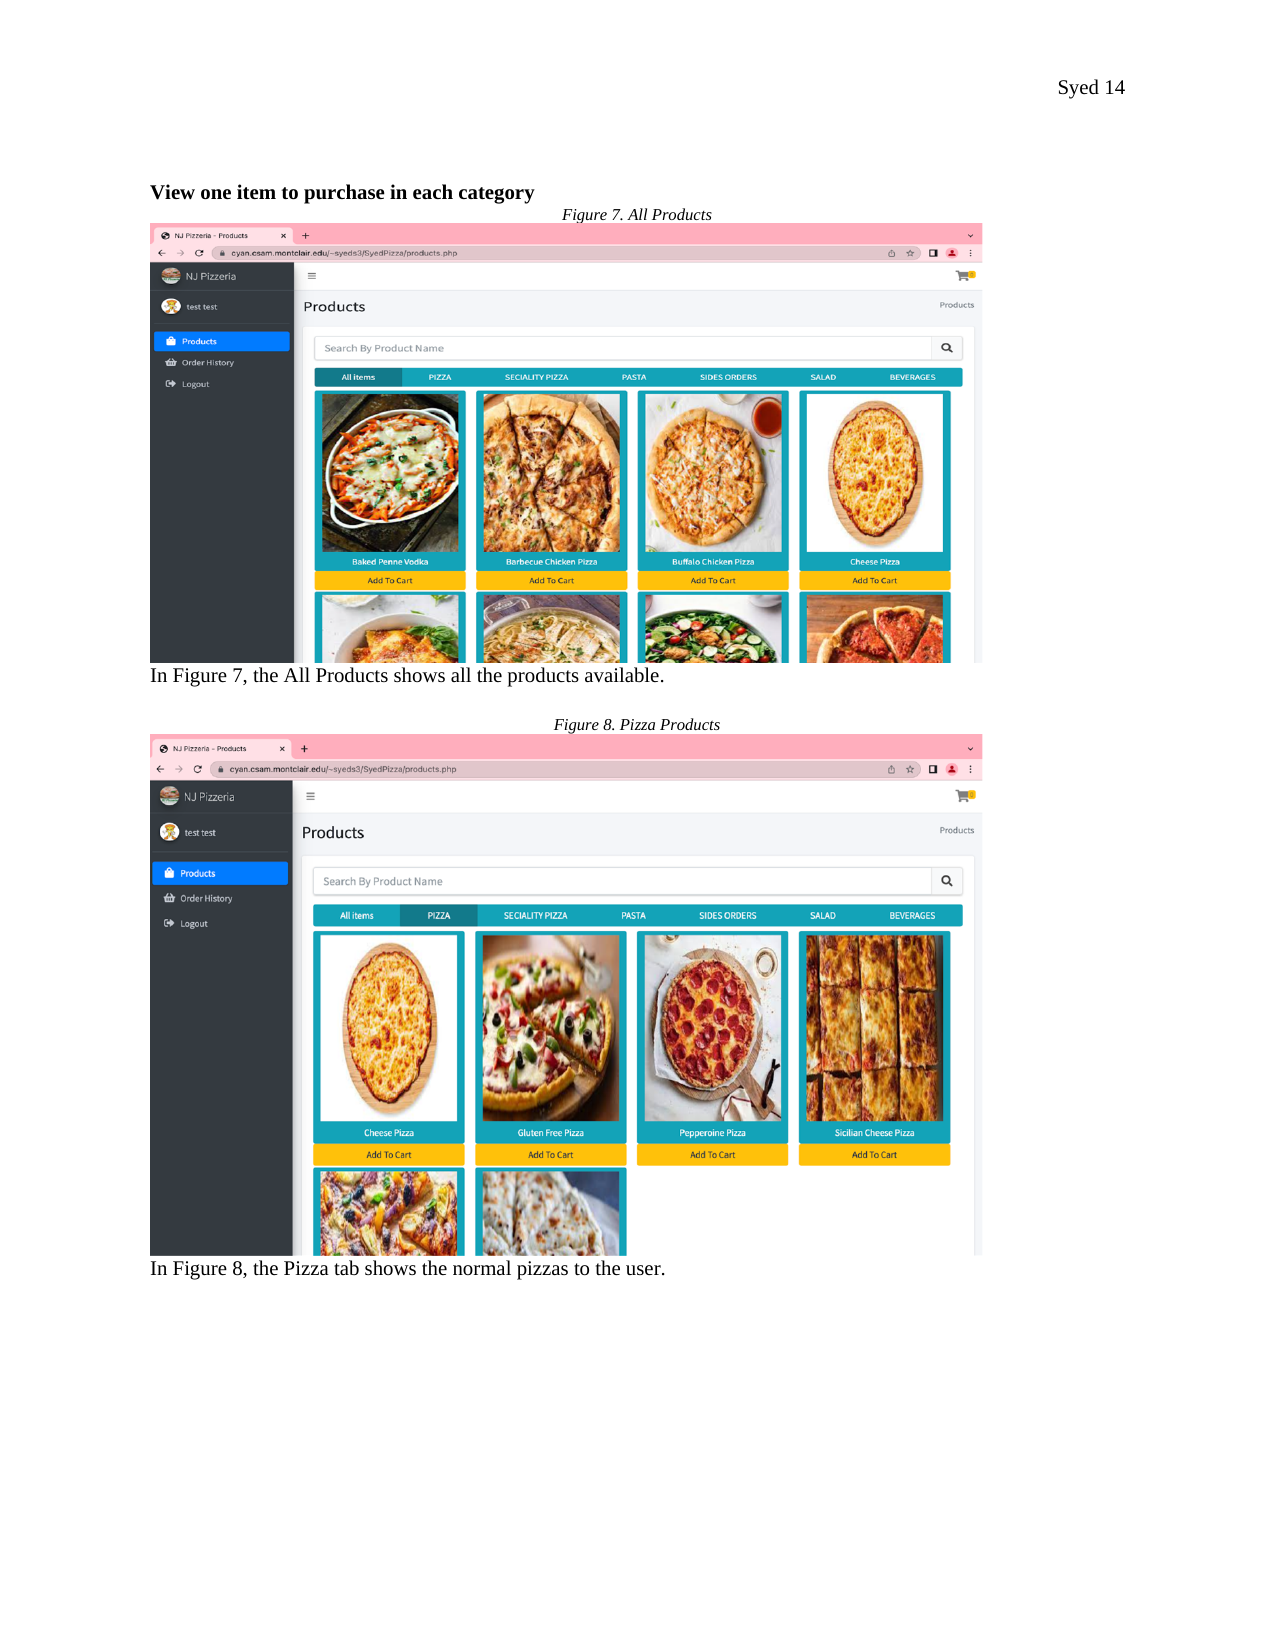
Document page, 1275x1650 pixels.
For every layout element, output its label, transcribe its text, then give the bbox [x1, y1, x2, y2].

text In Figure 7, the All Products shows all the products available. [150, 662, 1125, 687]
text Figure 8. Pizza Products [150, 715, 1125, 734]
text In Figure 8, the Pizza tab shows the normal pizzas to the user. [150, 1255, 1125, 1279]
picture [150, 223, 983, 663]
text View one item to purchase in each category [150, 180, 1125, 204]
text Figure 7. All Products [150, 204, 1125, 223]
picture [150, 734, 983, 1256]
